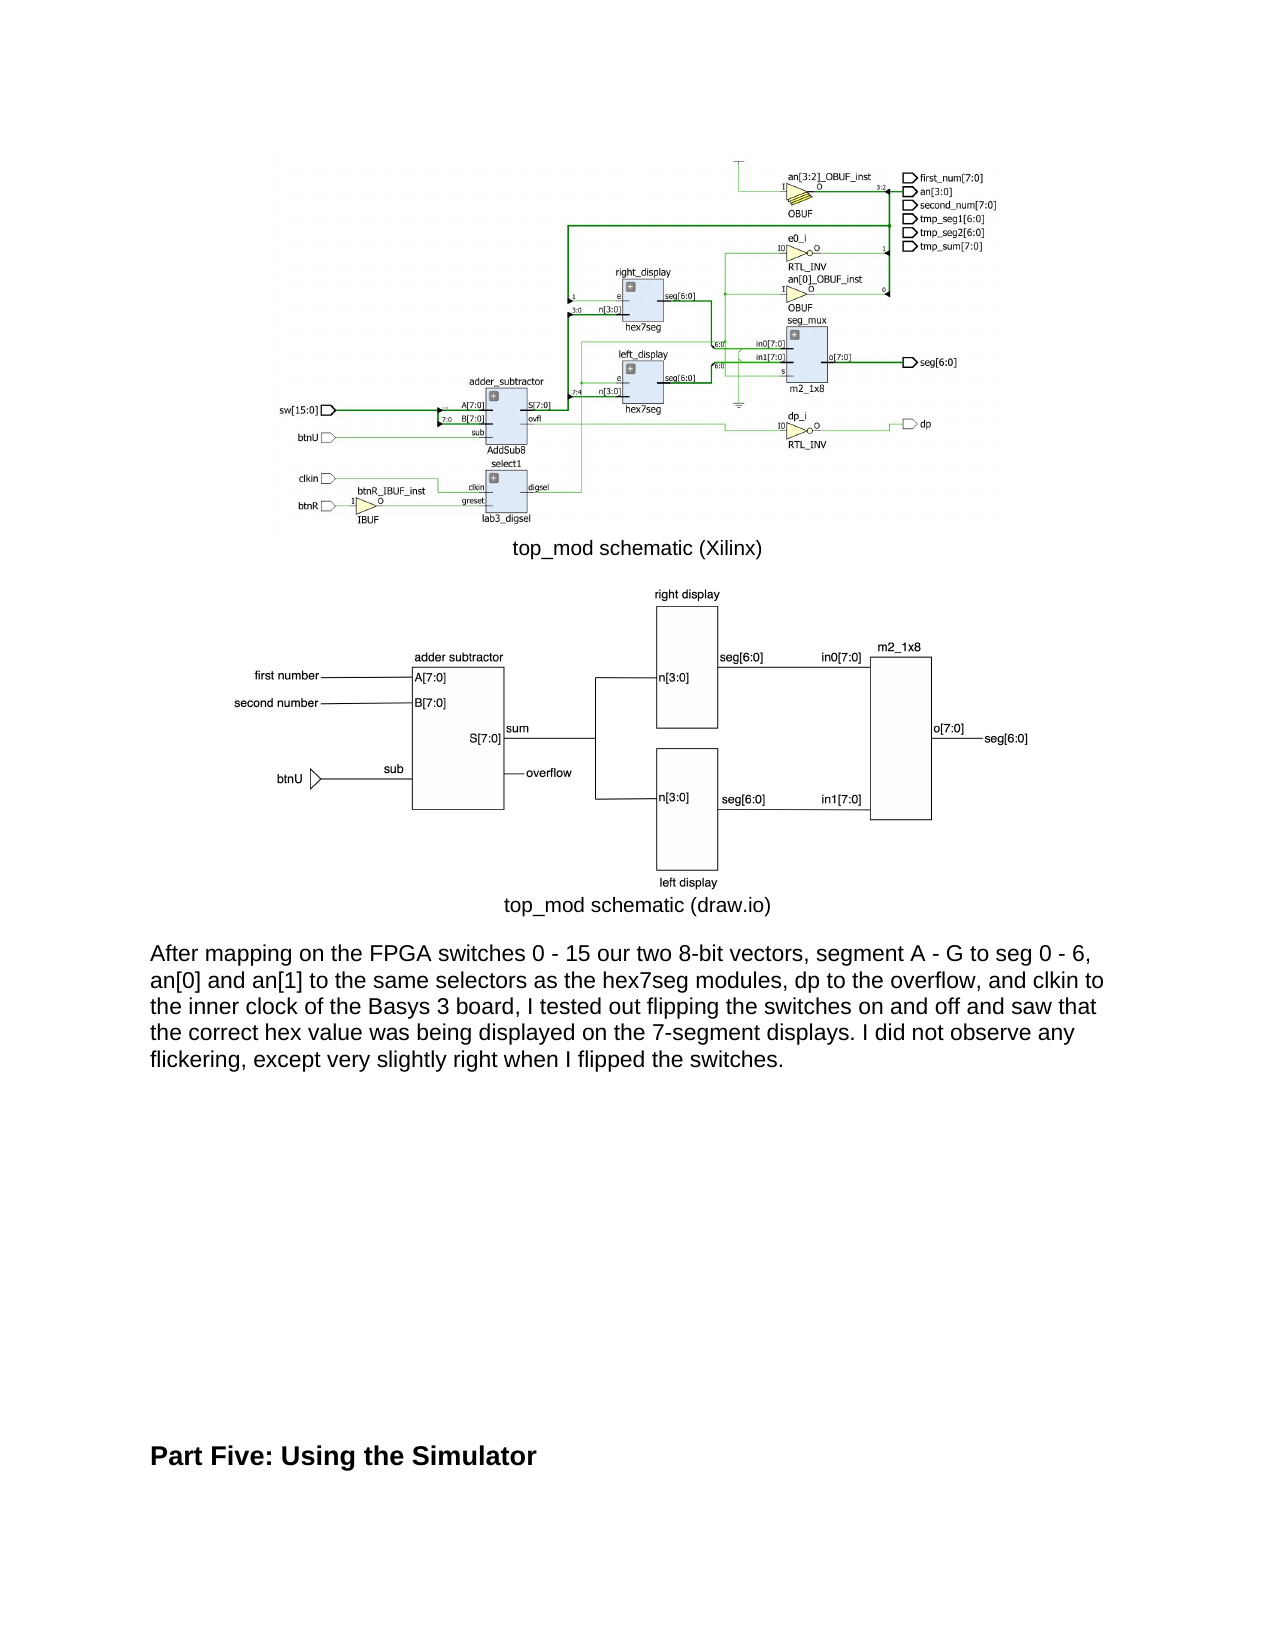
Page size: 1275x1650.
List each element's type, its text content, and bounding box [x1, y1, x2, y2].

text top_mod schematic (draw.io) [150, 892, 1125, 916]
picture [273, 150, 1002, 536]
text top_mod schematic (Xilinx) [150, 536, 1125, 560]
picture [231, 583, 1044, 893]
text After mapping on the FPGA switches 0 - 15 our two 8-bit vectors, segment A - G to seg 0 - 6, an[0] and an[1] to the same selectors as the hex7seg modules, dp to the overflow, and clkin to the inner clock of the Basys 3 board, I tested out flipping the switches on and off and saw that the correct hex value was being displayed on the 7-segment displays. I did not observe any flickering, except very slightly right when I flipped the switches. [150, 940, 1125, 1072]
text Part Five: Using the Simulator [150, 1440, 1125, 1471]
